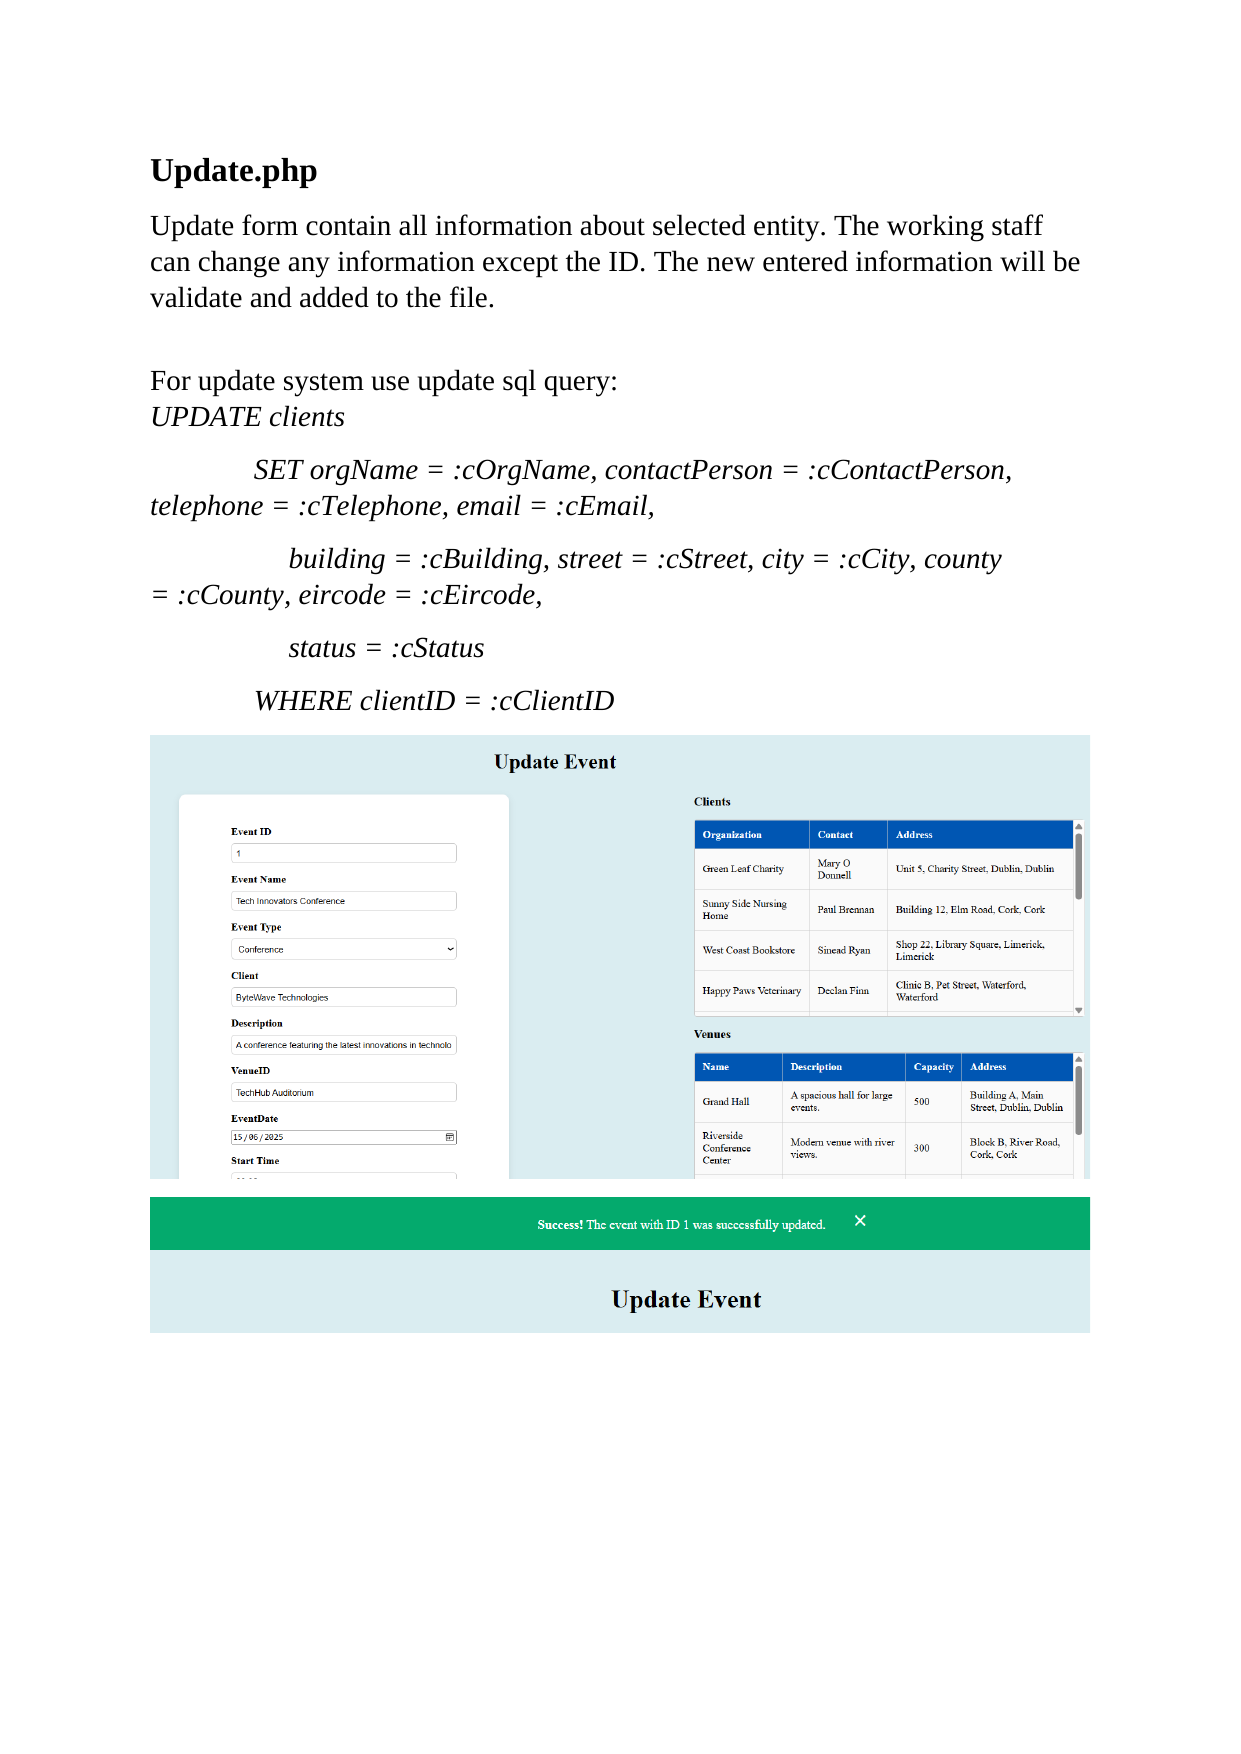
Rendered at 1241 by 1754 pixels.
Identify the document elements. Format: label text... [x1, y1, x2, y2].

text status = :cStatus [150, 630, 1090, 663]
text SET orgName = :cOrgName, contactPerson = :cContactPerson, telephone = :cTelephone, email = :cEmail, [150, 452, 1090, 522]
text Update form contain all information about selected entity. The working staff can change any information except the ID. The new entered information will be validate and added to the file. [150, 208, 1090, 344]
text WHERE clientID = :cClientID [150, 683, 1090, 716]
text Update.php [150, 150, 1090, 188]
picture [150, 1197, 1091, 1333]
picture [150, 735, 1091, 1179]
text For update system use update sql query: UPDATE clients [150, 363, 1090, 433]
text building = :cBuilding, street = :cStreet, city = :cCity, county = :cCounty, eircode = :cEircode, [150, 541, 1090, 611]
